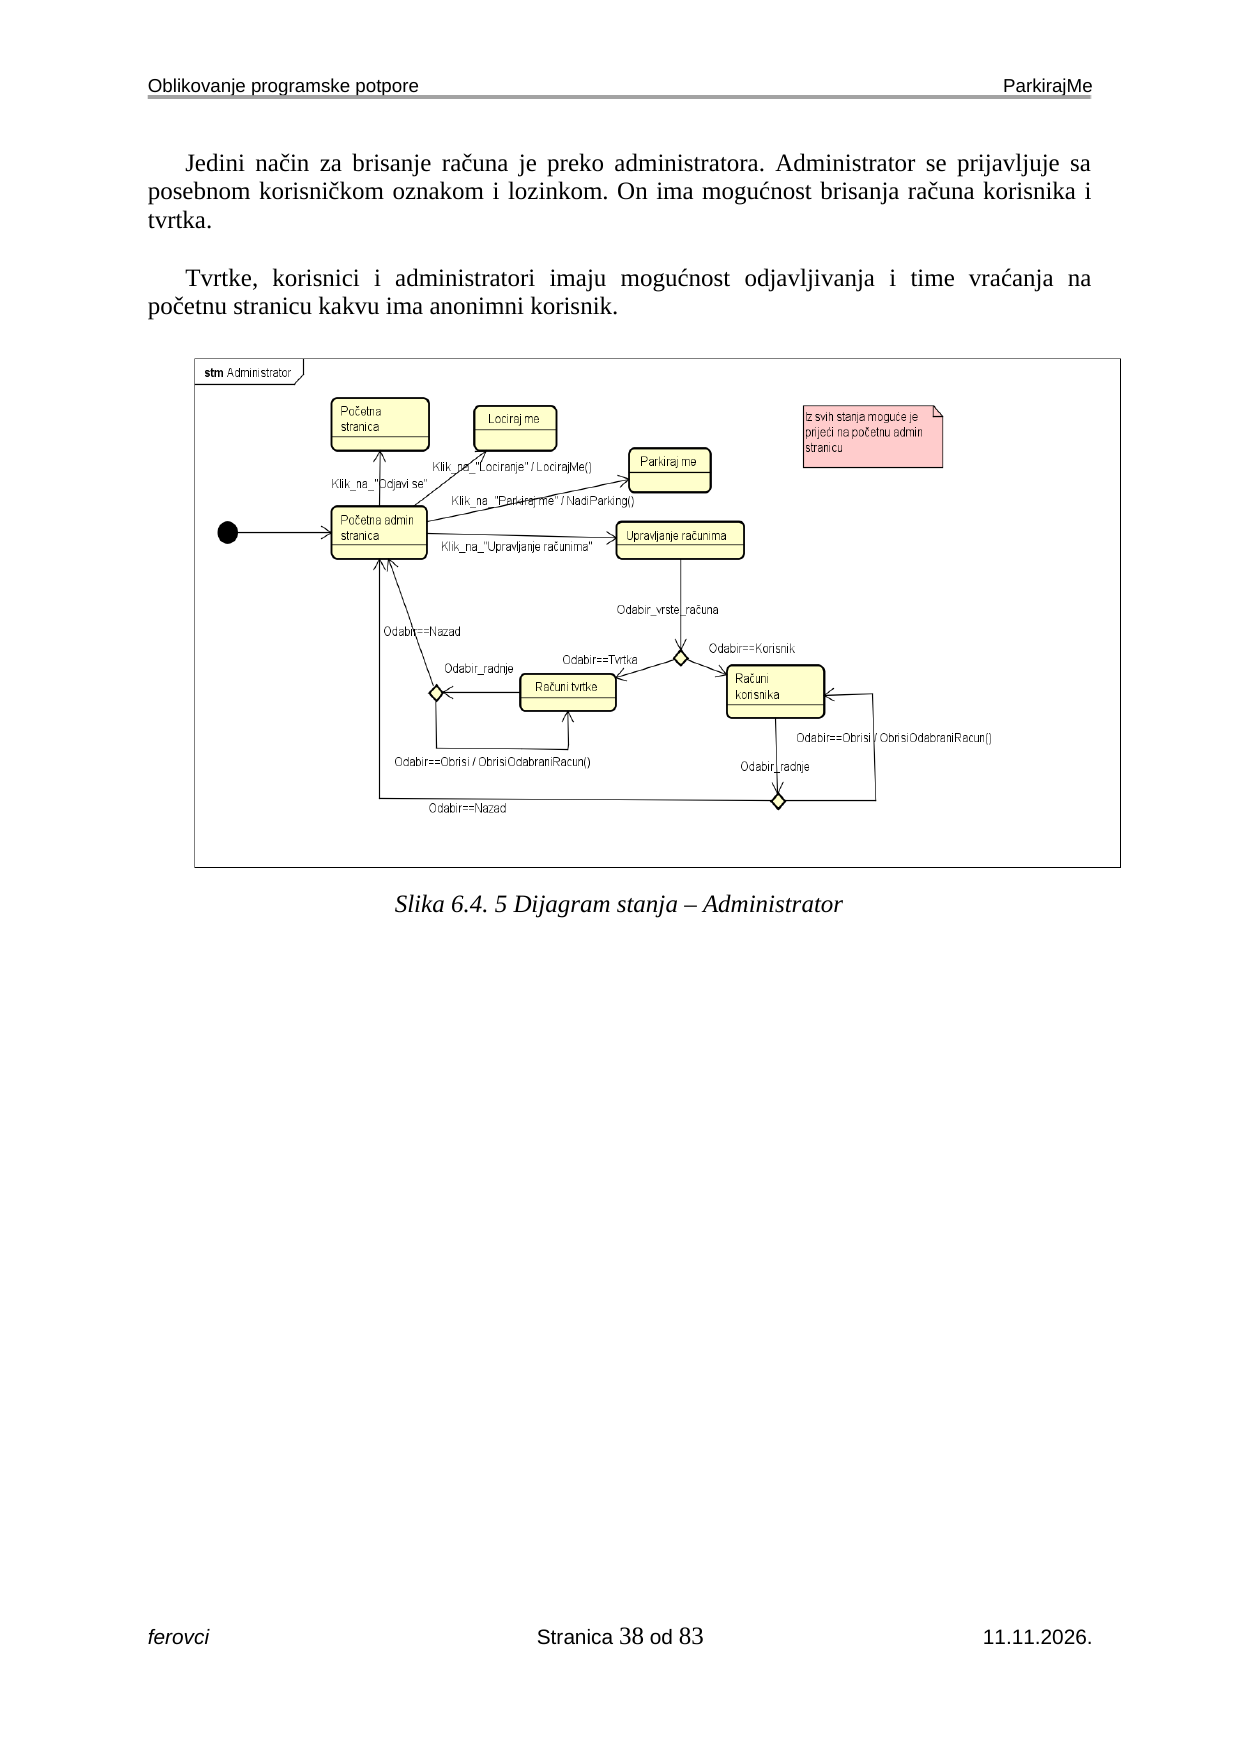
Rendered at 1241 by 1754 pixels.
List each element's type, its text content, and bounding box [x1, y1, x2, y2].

picture [147, 95, 1092, 99]
picture [185, 348, 1129, 877]
text Slika 6.4. 5 Dijagram stanja – Administrator [148, 889, 1093, 918]
text Jedini način za brisanje računa je preko administratora. Administrator se prijavljuje sa posebnom korisničkom oznakom i lozinkom. On ima mogućnost brisanja računa korisnika i tvrtka. [148, 148, 1093, 234]
text Tvrtke, korisnici i administratori imaju mogućnost odjavljivanja i time vraćanja na početnu stranicu kakvu ima anonimni korisnik. [148, 263, 1093, 320]
